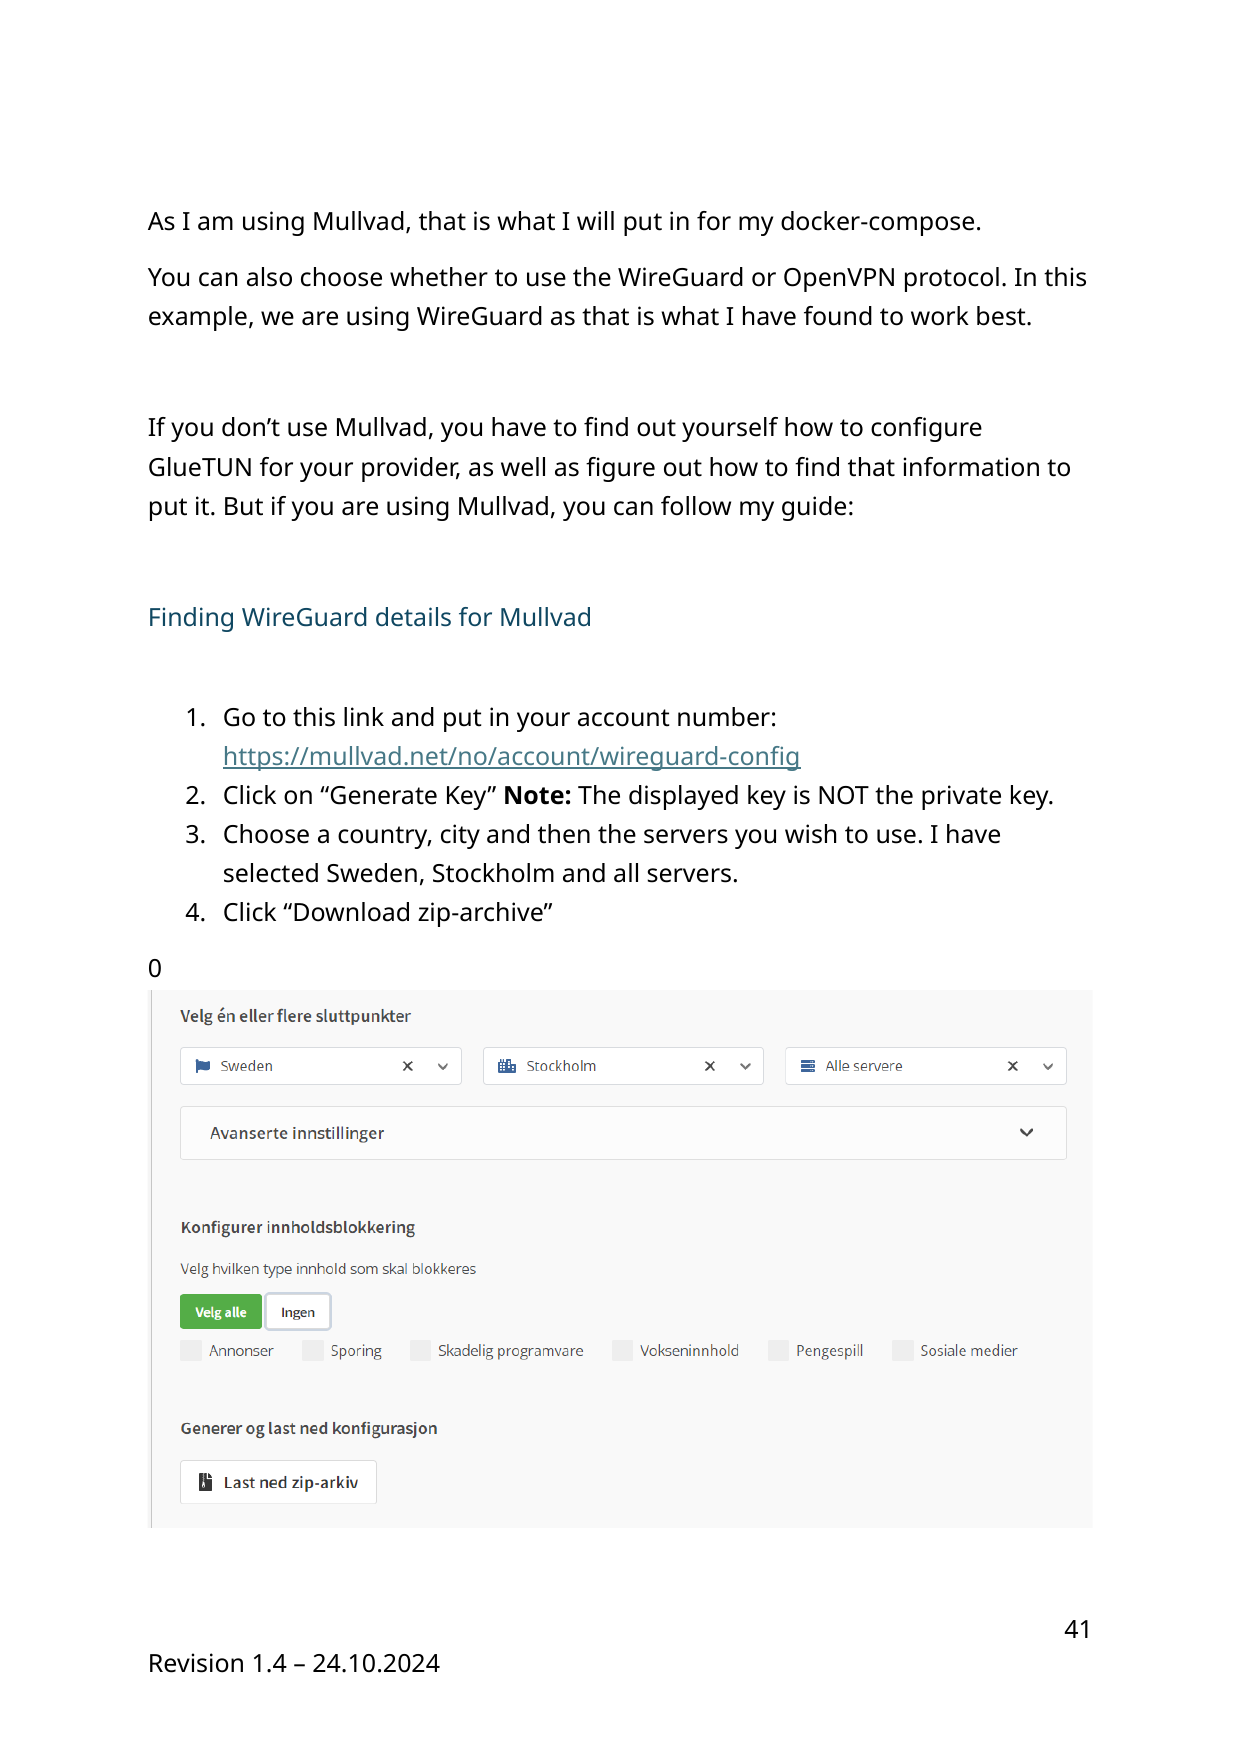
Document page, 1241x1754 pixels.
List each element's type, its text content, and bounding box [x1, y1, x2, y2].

list Choose a country, city and then the servers you wish to use. I have selected Sweden, Stockholm and all servers. [185, 817, 1093, 890]
text You can also choose whether to use the WireGuard or OpenVPN protocol. In this example, we are using WireGuard as that is what I have found to work best. [148, 259, 1093, 332]
list Go to this link and put in your account number: https://mullvad.net/no/account/wireguard-config [185, 699, 1093, 772]
text If you don’t use Mullvad, you have to find out yourself how to configure GlueTUN for your provider, as well as figure out how to find that information to put it. But if you are using Mullvad, you can follow my guide: [148, 410, 1093, 522]
list Click on “Generate Key” Note: The displayed key is NOT the private key. [185, 778, 1093, 812]
text As I am using Mullvad, that is what I will put in for my docker-compose. [148, 203, 1093, 237]
picture [147, 990, 1093, 1528]
list Click “Download zip-archive” [185, 895, 1093, 929]
subtitle Finding WireGuard details for Mullvad [148, 600, 1093, 634]
text 0 [148, 951, 1093, 990]
